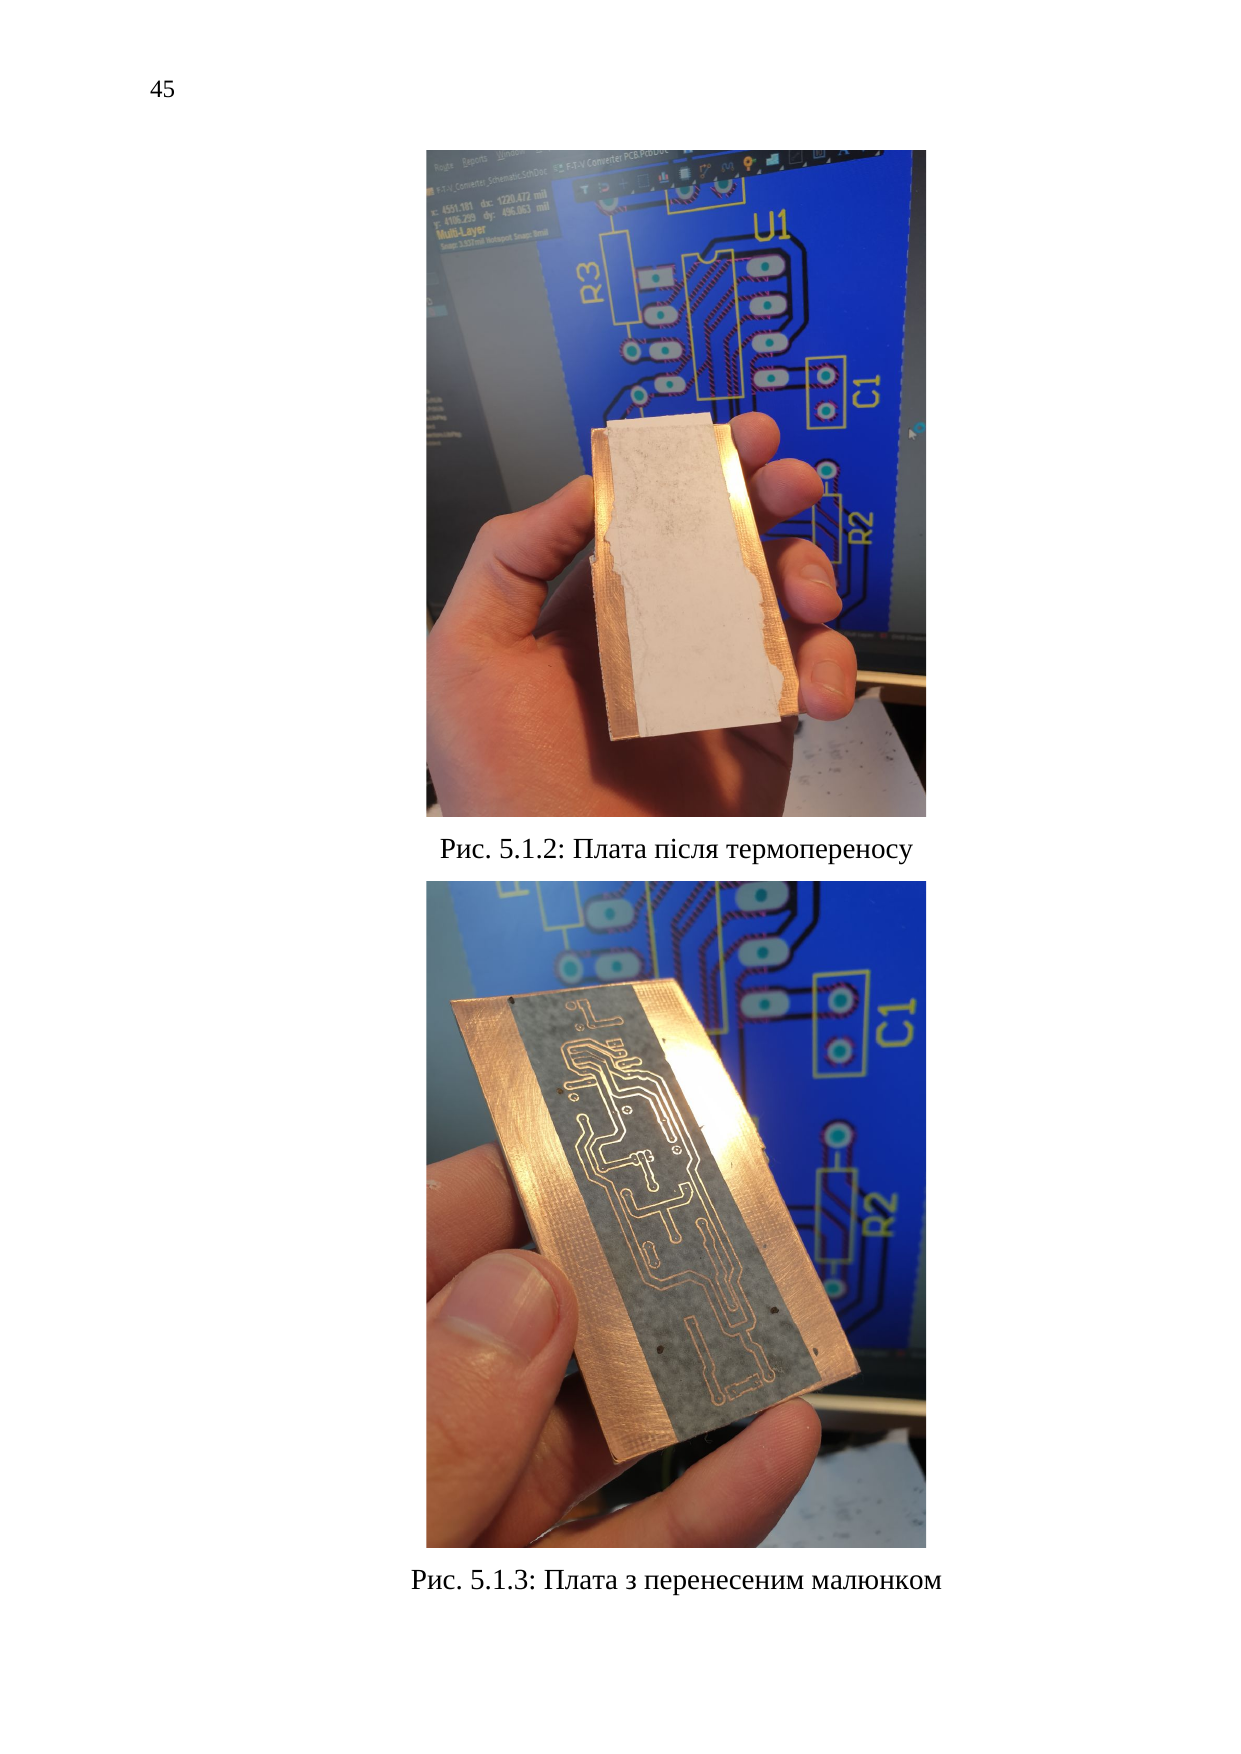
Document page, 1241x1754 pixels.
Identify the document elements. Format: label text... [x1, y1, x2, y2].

text Рис. 5.1.2: Плата після термопереносу [262, 831, 1090, 864]
picture [426, 881, 927, 1548]
picture [426, 150, 927, 817]
text Рис. 5.1.3: Плата з перенесеним малюнком [262, 1562, 1090, 1596]
